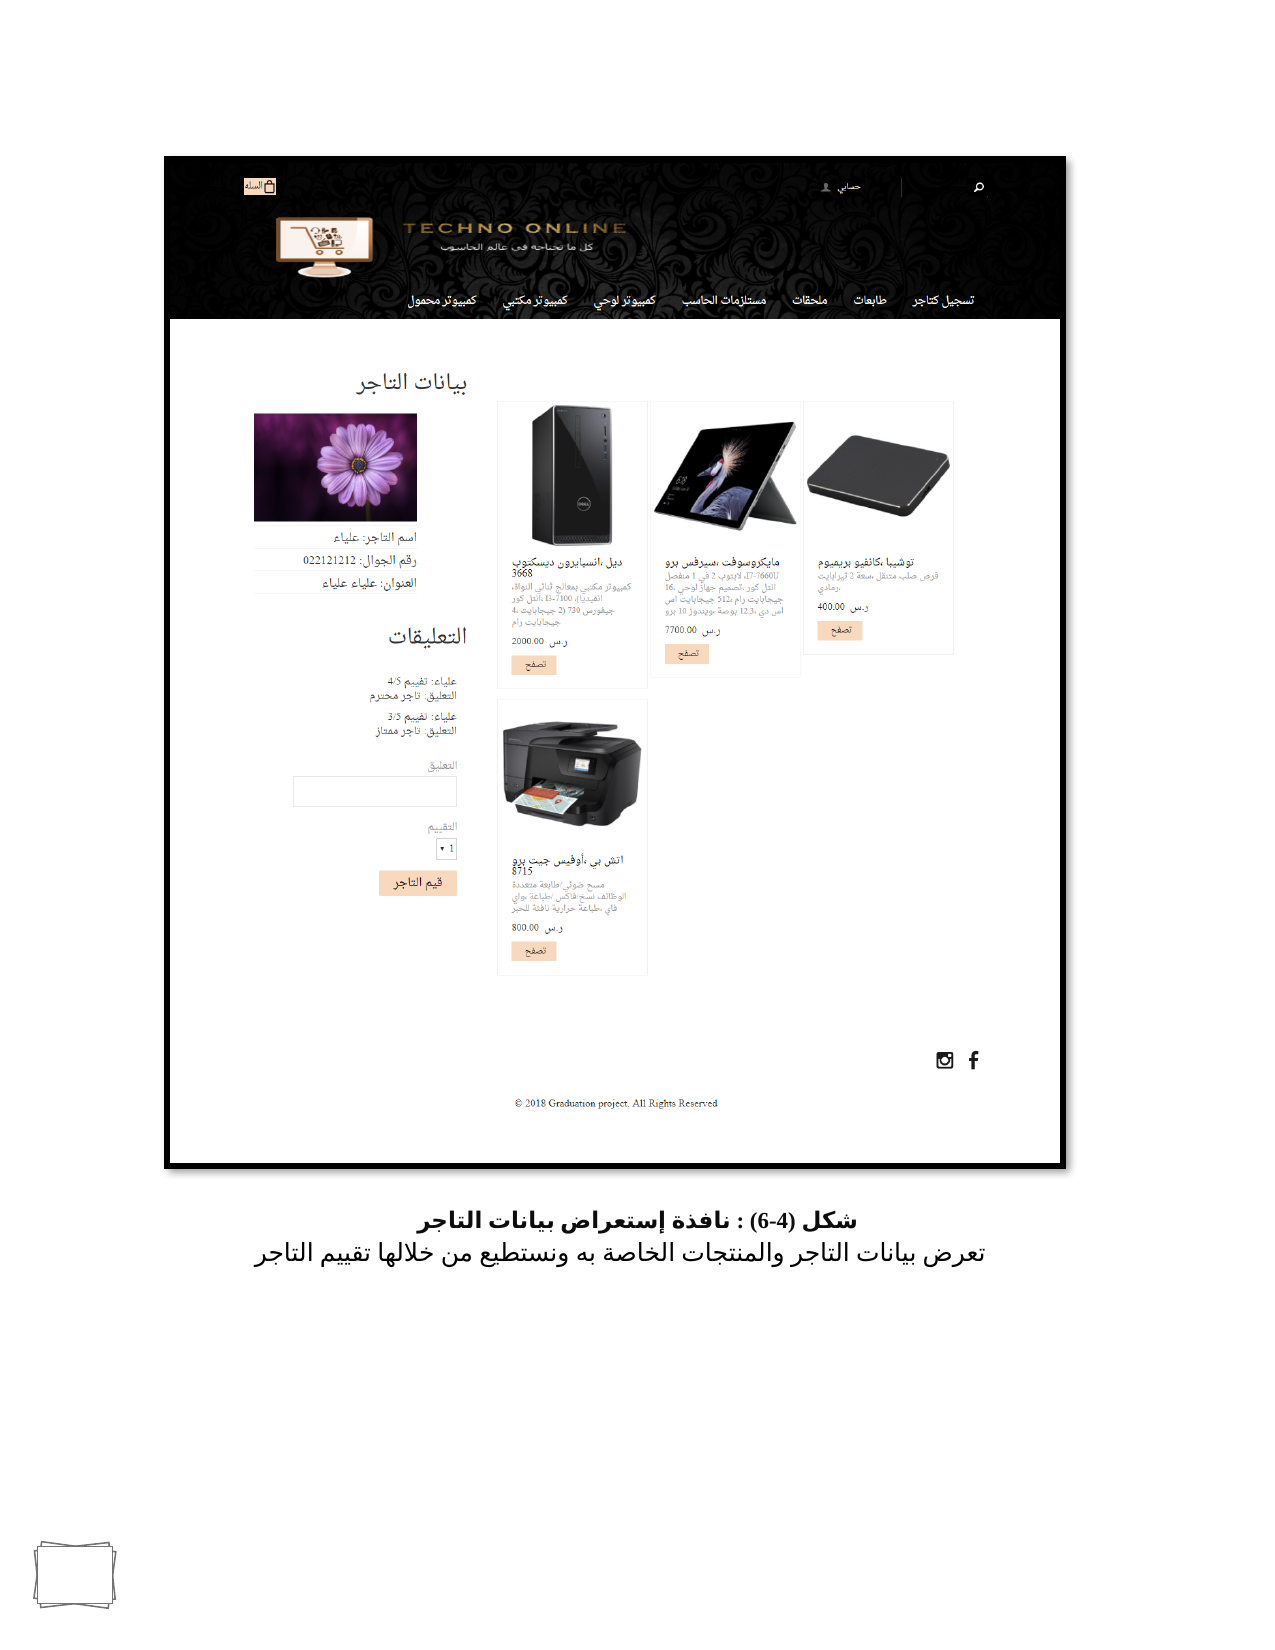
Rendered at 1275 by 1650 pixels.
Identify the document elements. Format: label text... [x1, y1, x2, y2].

picture [170, 163, 1060, 1163]
subtitle شكل (4-6) : نافذة إستعراض بيانات التاجر [150, 1207, 1125, 1234]
text تعرض بيانات التاجر والمنتجات الخاصة به ونستطيع من خلالها تقييم التاجر [150, 1238, 1091, 1266]
